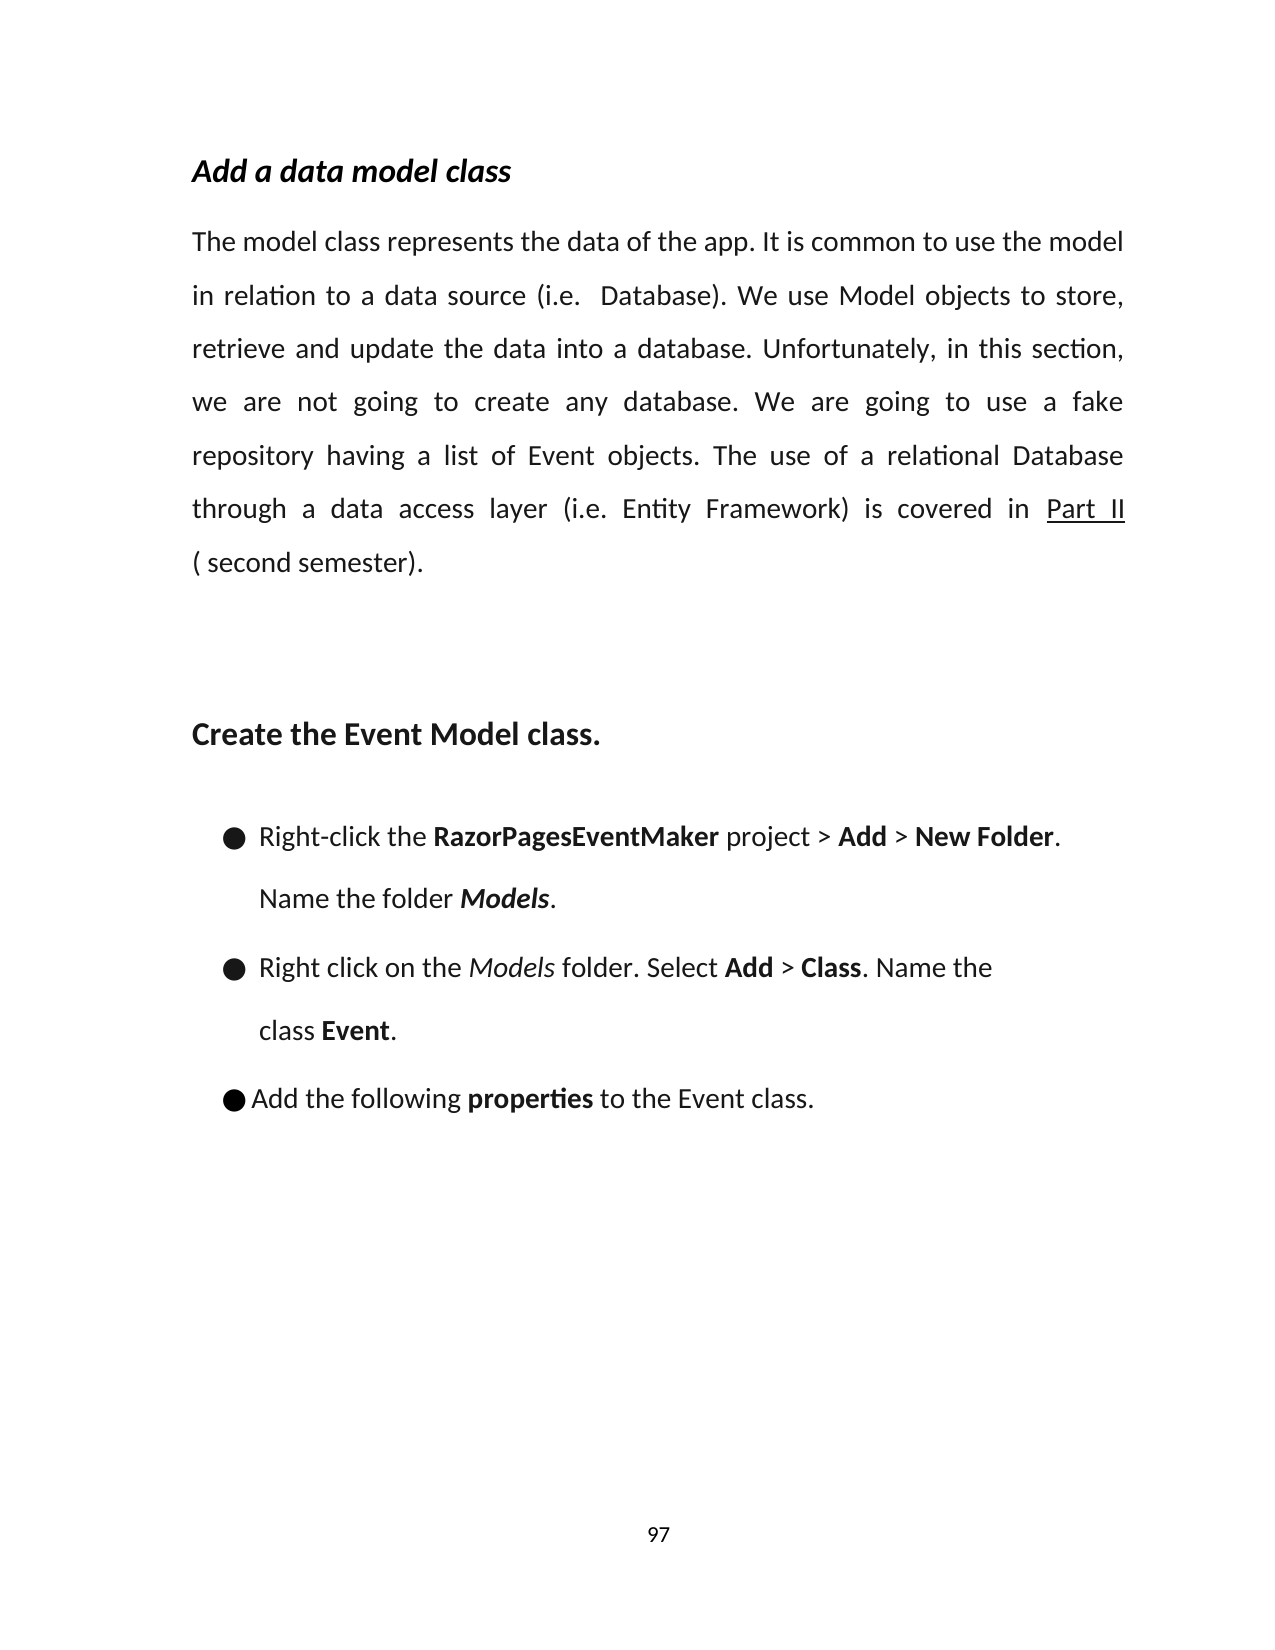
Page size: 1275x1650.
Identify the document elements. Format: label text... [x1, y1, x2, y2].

text Add a data model class [192, 150, 1125, 191]
text Create the Event Model class. [192, 713, 1125, 753]
text The model class represents the data of the app. It is common to use the model in relation to a data source (i.e. Database). We use Model objects to store, retrieve and update the data into a database. Unfortunately, in this section, we are not going to create any database. We are going to use a fake repository having a list of Event objects. The use of a relational Database through a data access layer (i.e. Entity Framework) is covered in Part II ( second semester). [192, 223, 1125, 579]
list Right click on the Models folder. Select Add > Class. Name the class Event. [221, 934, 1125, 1047]
list Right-click the RazorPagesEventMaker project > Add > New Folder. Name the folder Models. [221, 803, 1125, 916]
list Add the following properties to the Event class. [221, 1065, 1125, 1125]
